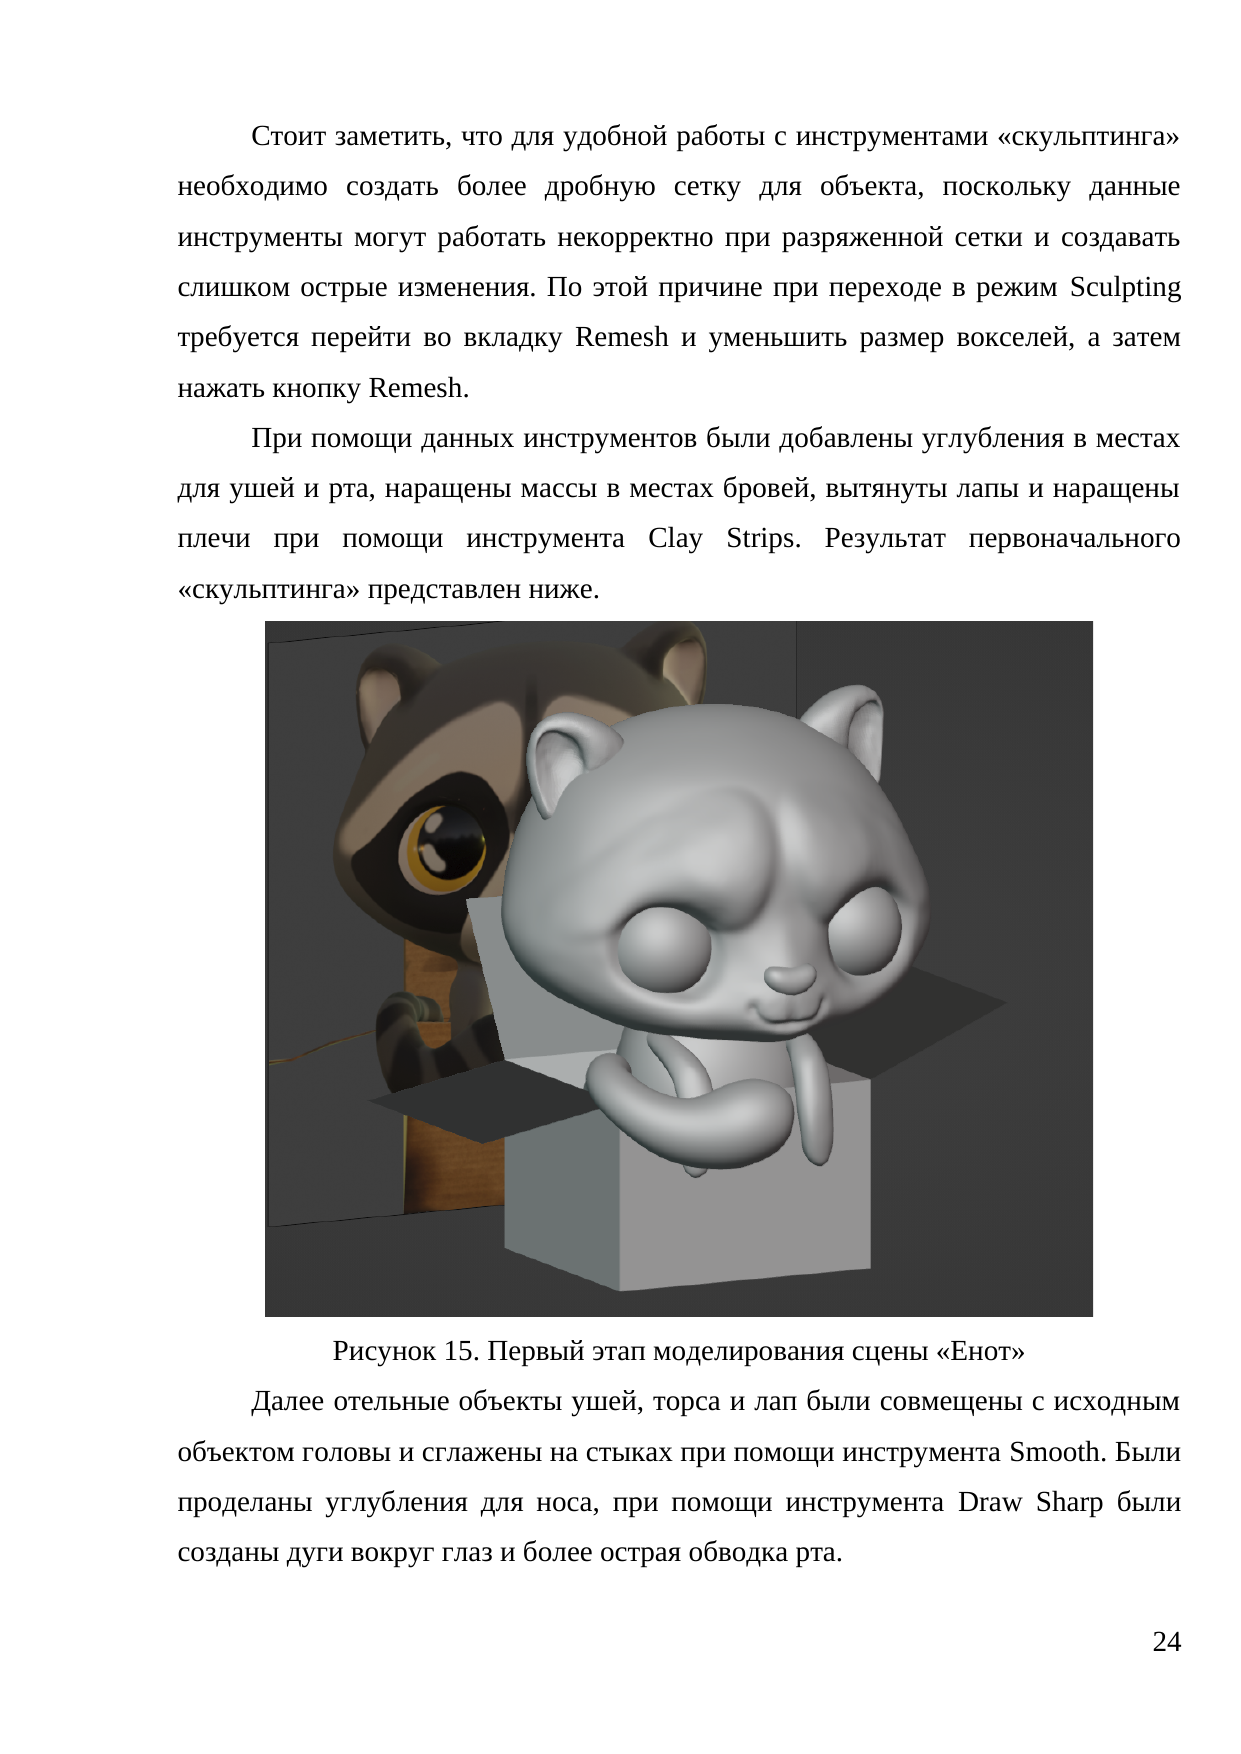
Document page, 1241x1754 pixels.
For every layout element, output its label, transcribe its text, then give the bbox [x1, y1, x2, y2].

text Стоит заметить, что для удобной работы с инструментами «скульптинга» необходимо создать более дробную сетку для объекта, поскольку данные инструменты могут работать некорректно при разряженной сетки и создавать слишком острые изменения. По этой причине при переходе в режим Sculpting требуется перейти во вкладку Remesh и уменьшить размер вокселей, а затем нажать кнопку Remesh. [177, 118, 1181, 403]
picture [265, 621, 1094, 1317]
text При помощи данных инструментов были добавлены углубления в местах для ушей и рта, наращены массы в местах бровей, вытянуты лапы и наращены плечи при помощи инструмента Clay Strips. Результат первоначального «скульптинга» представлен ниже. [177, 420, 1181, 604]
text Далее отельные объекты ушей, торса и лап были совмещены с исходным объектом головы и сглажены на стыках при помощи инструмента Smooth. Были проделаны углубления для носа, при помощи инструмента Draw Sharp были созданы дуги вокруг глаз и более острая обводка рта. [177, 1383, 1181, 1568]
text Рисунок 15. Первый этап моделирования сцены «Енот» [177, 1333, 1181, 1367]
